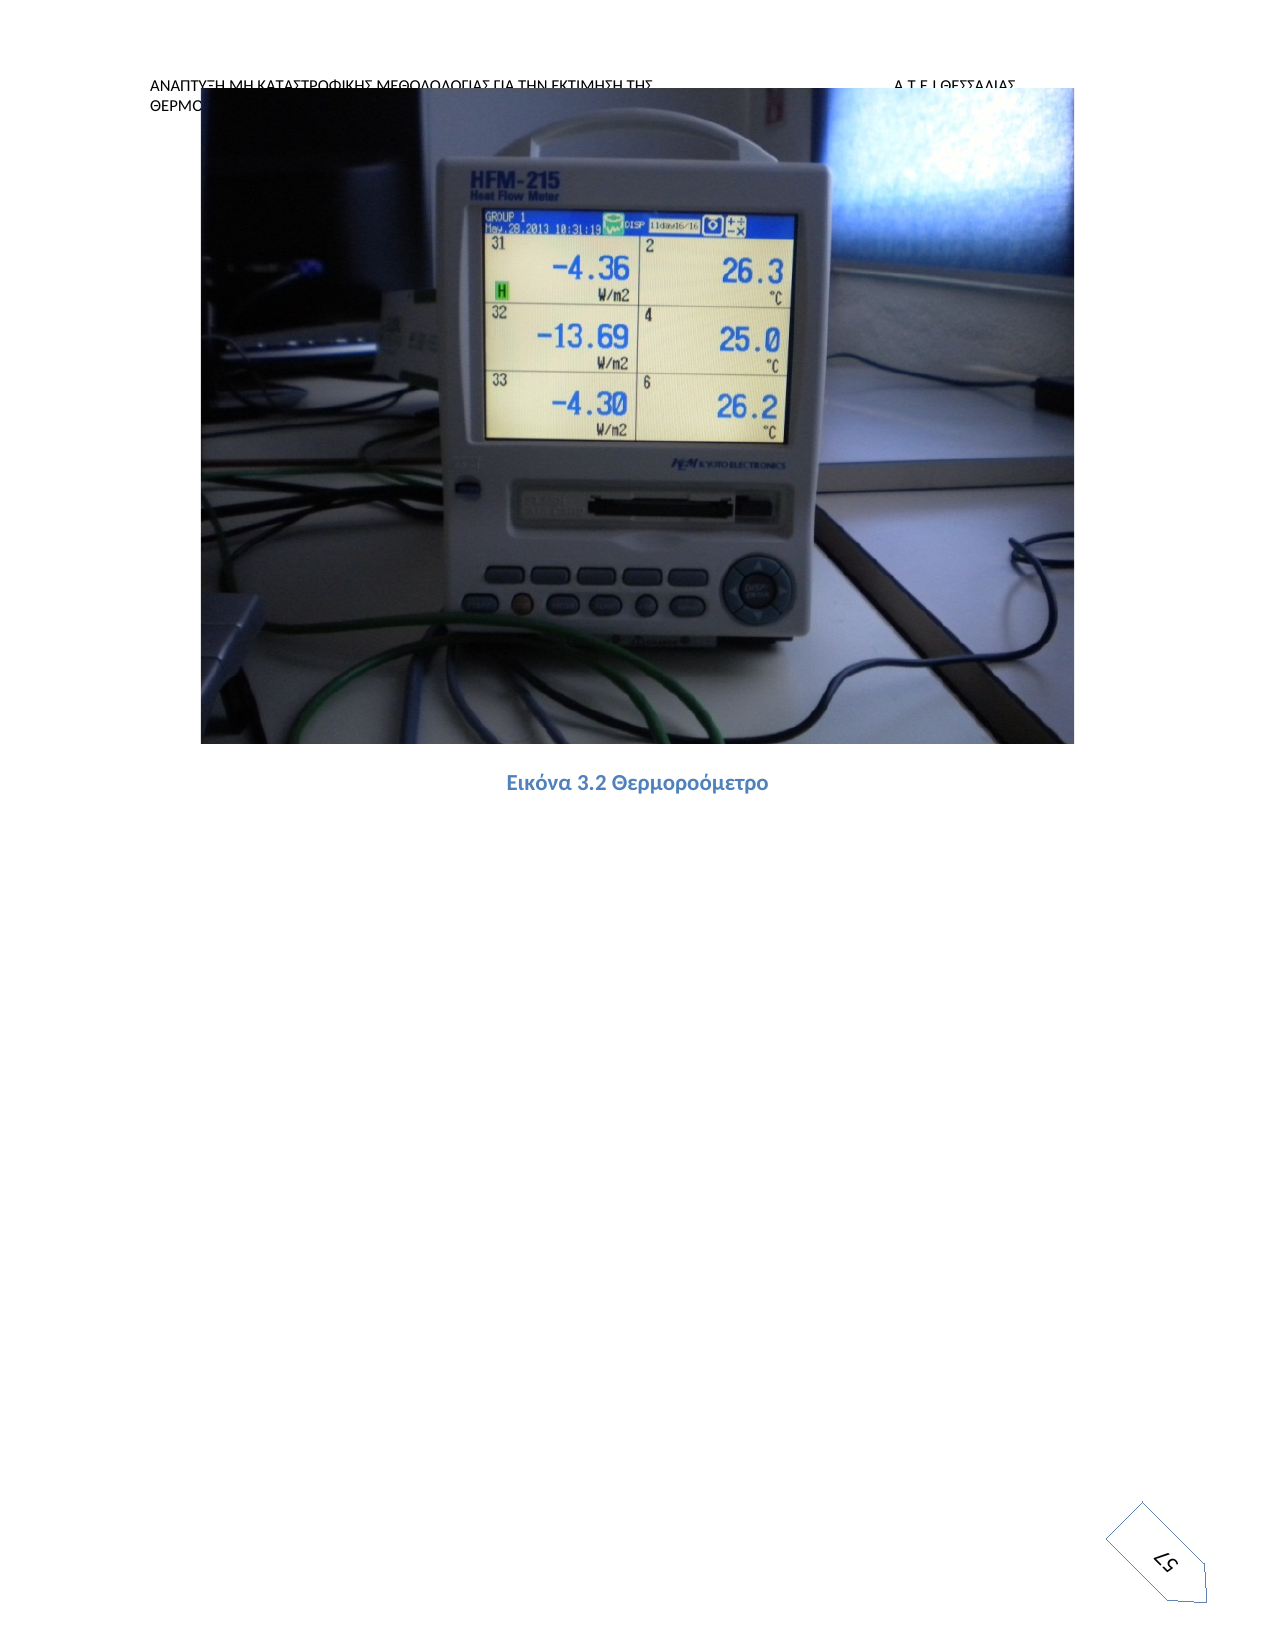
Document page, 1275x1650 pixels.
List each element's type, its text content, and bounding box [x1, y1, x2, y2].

picture [200, 88, 1075, 744]
text Εικόνα 3.2 Θερμοροόμετρο [150, 768, 1125, 796]
